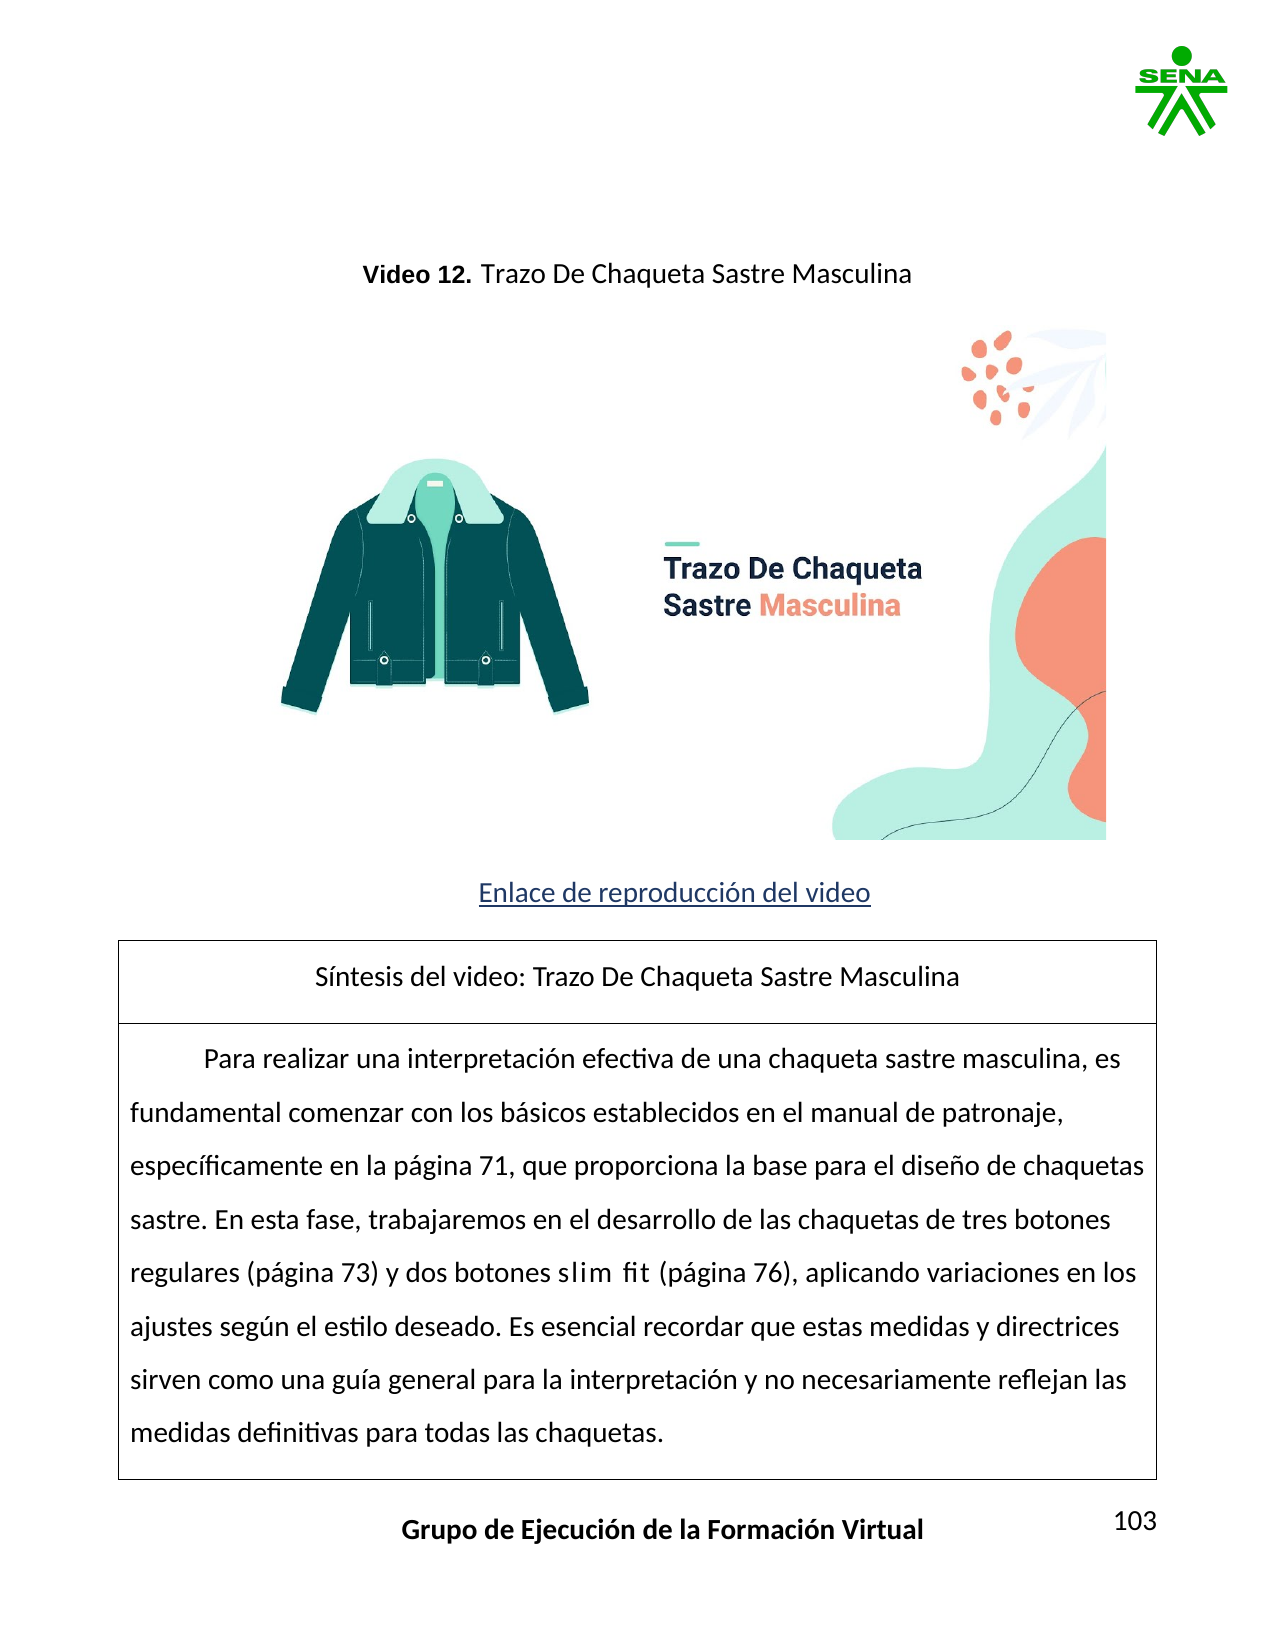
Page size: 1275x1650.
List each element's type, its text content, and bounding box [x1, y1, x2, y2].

text Trazo De Chaqueta Sastre Masculina [118, 256, 1157, 291]
table_header Síntesis del video: Trazo De Chaqueta Sastre Masculina [119, 941, 1156, 1023]
picture [192, 325, 1107, 840]
picture [1135, 46, 1228, 136]
text Enlace de reproducción del video [118, 874, 1157, 910]
